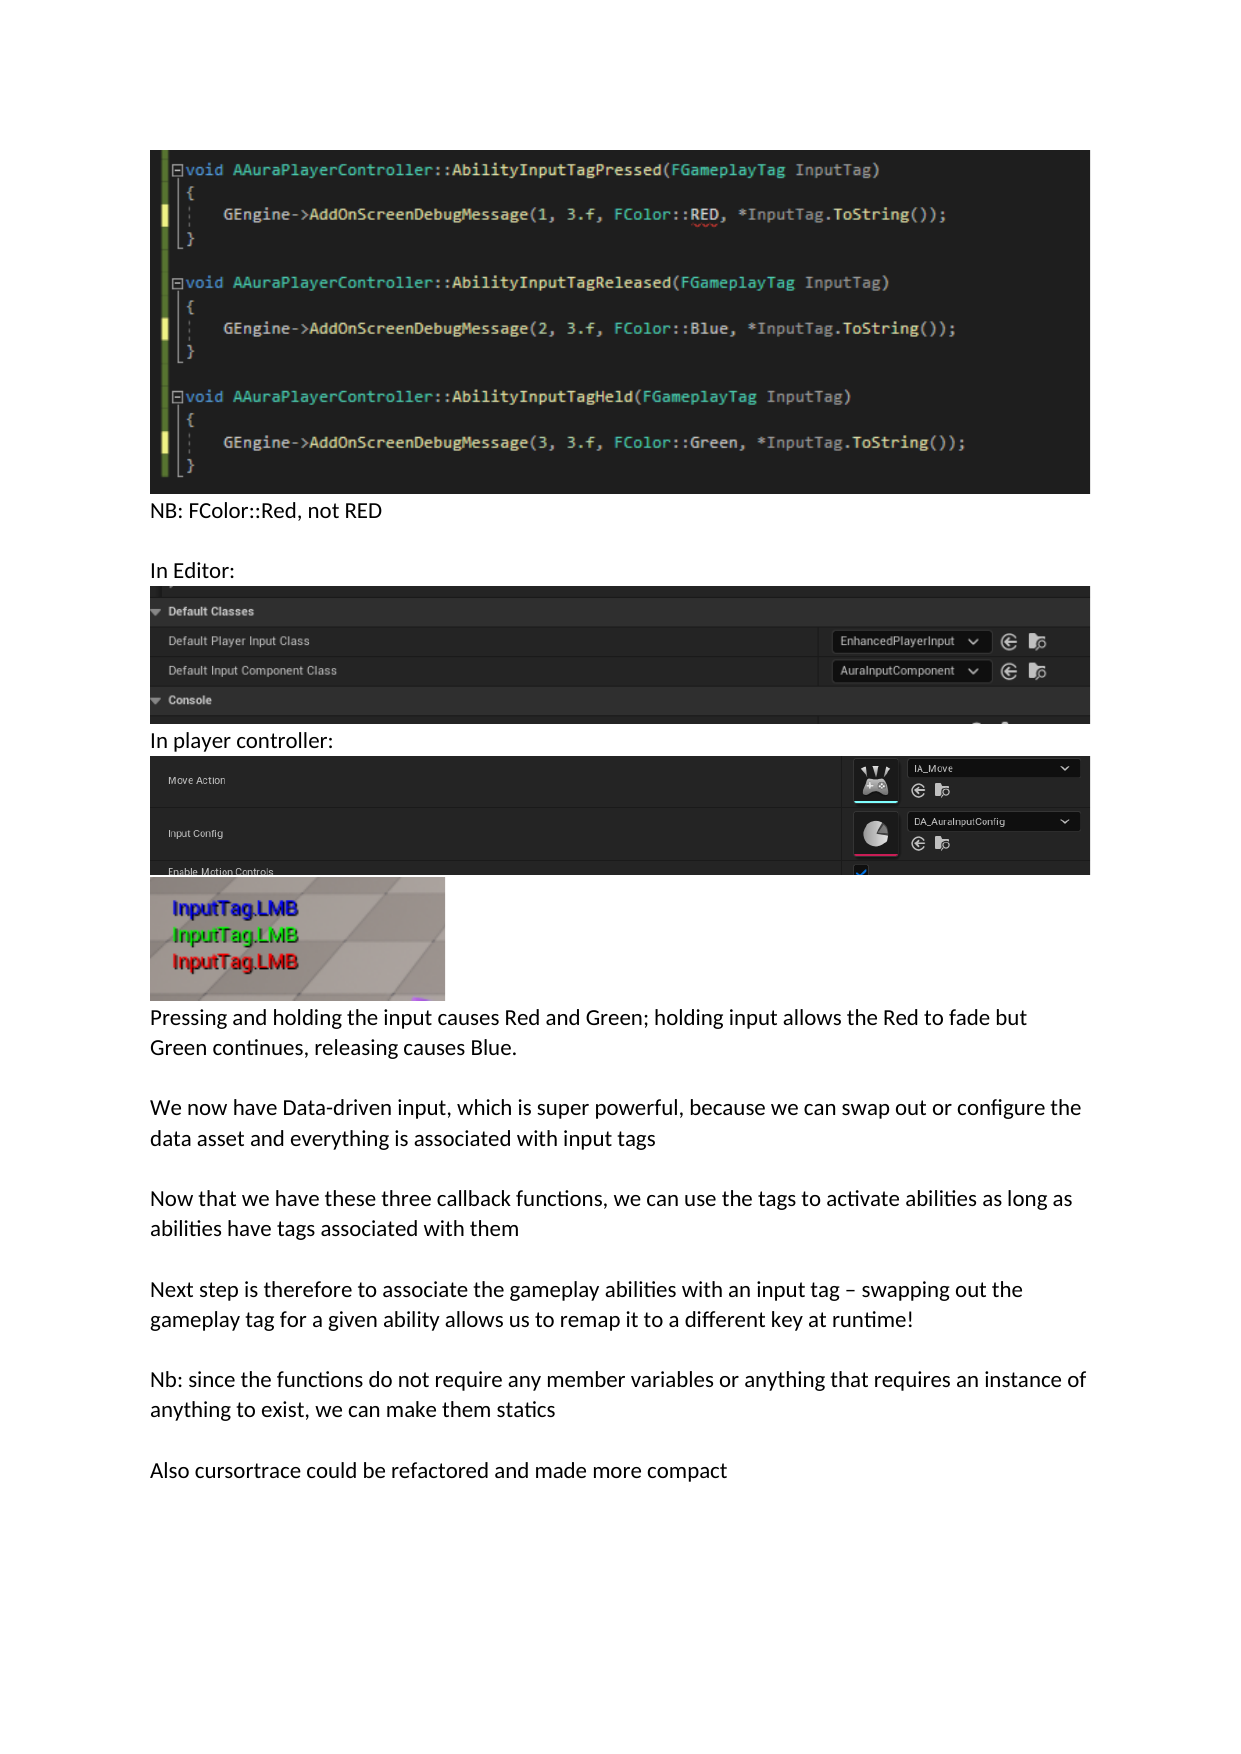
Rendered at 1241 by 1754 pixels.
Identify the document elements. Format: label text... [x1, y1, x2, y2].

picture [150, 877, 446, 1001]
list Nb: since the functions do not require any member variables or anything that requires an instance of anything to exist, we can make them statics [150, 1365, 1090, 1423]
picture [150, 586, 1091, 724]
list NB: FColor::Red, not RED [150, 496, 1090, 524]
picture [150, 756, 1091, 875]
list Pressing and holding the input causes Red and Green; holding input allows the Red to fade but Green continues, releasing causes Blue. We now have Data-driven input, which is super powerful, because we can swap out or configure the data asset and everything is associated with input tags [150, 1003, 1090, 1152]
list In Editor: [150, 557, 1090, 584]
list Also cursortrace could be refactored and made more compact [150, 1456, 1090, 1484]
picture [150, 150, 1091, 494]
list Next step is therefore to associate the gameplay abilities with an input tag – swapping out the gameplay tag for a given ability allows us to remap it to a different key at runtime! [150, 1275, 1090, 1333]
list Now that we have these three callback functions, we can use the tags to activate abilities as long as abilities have tags associated with them [150, 1184, 1090, 1242]
list In player controller: [150, 726, 1090, 754]
